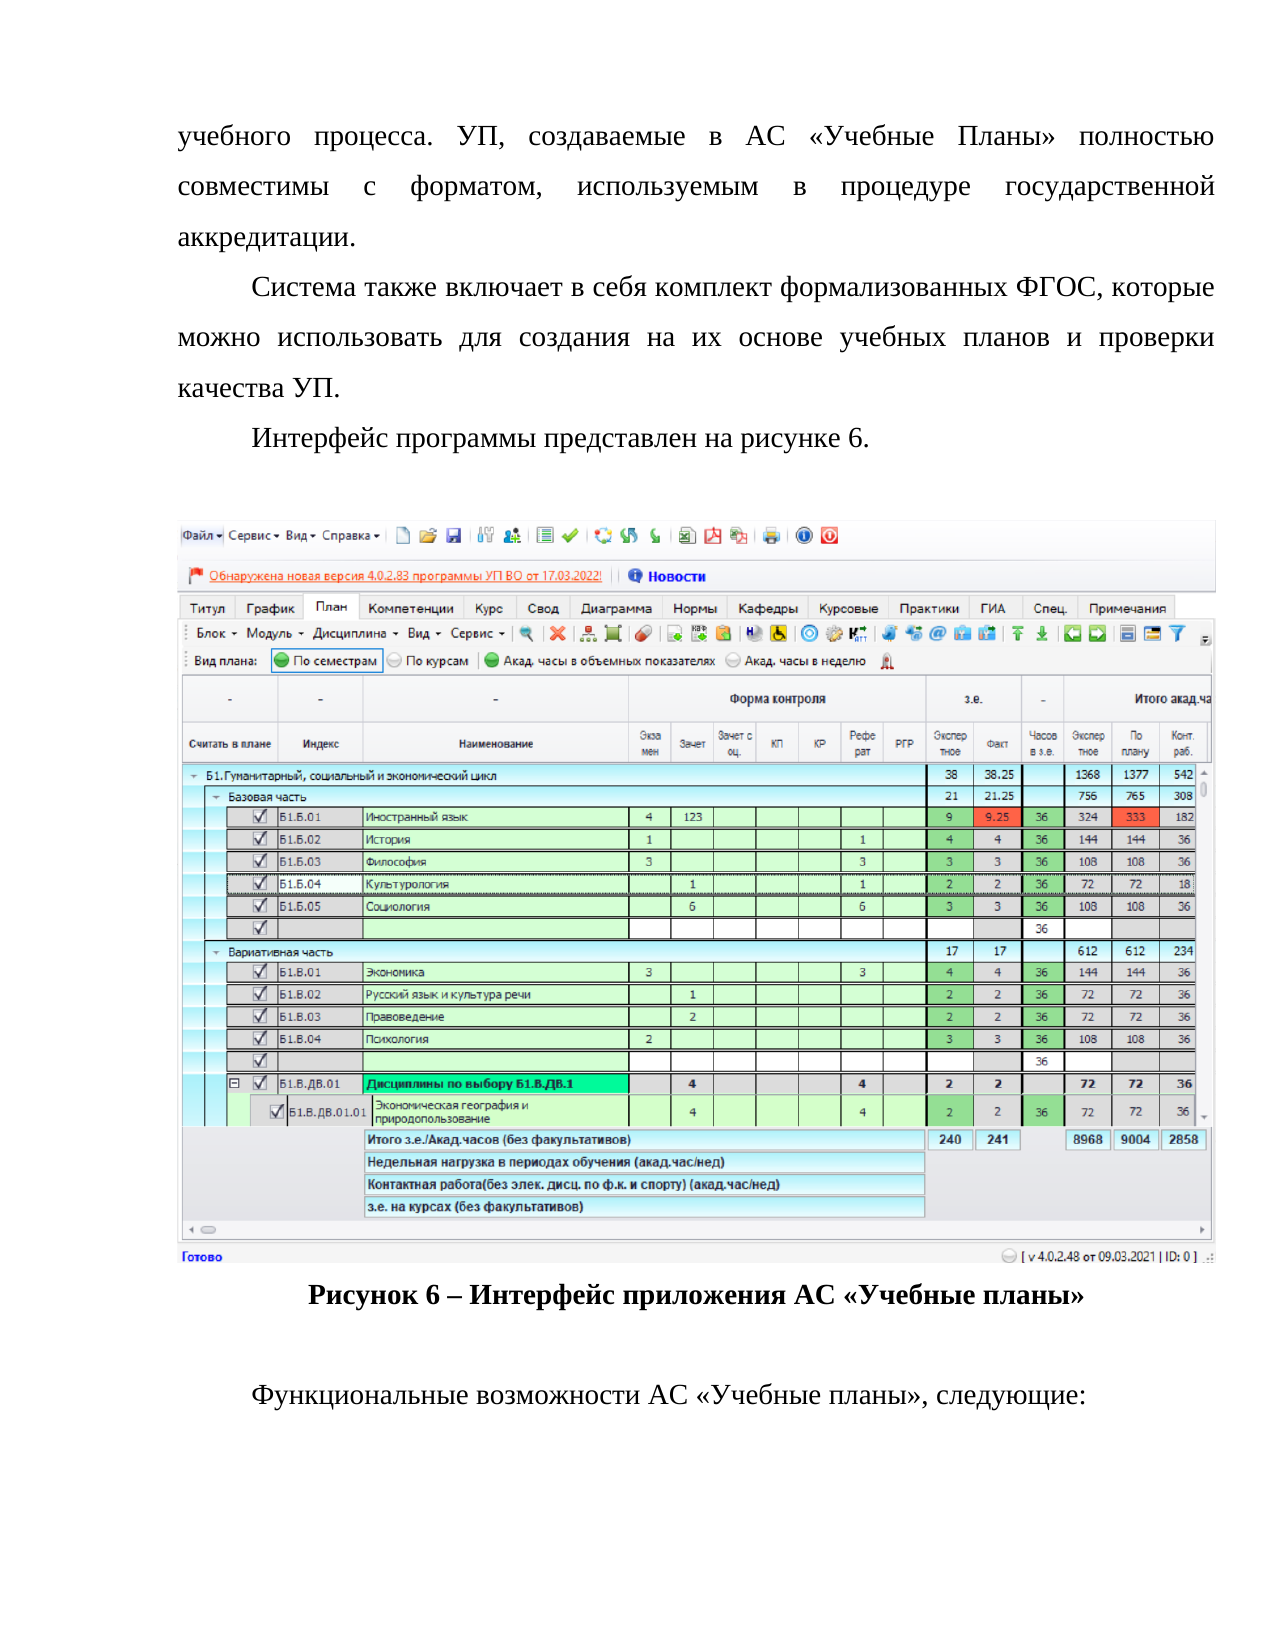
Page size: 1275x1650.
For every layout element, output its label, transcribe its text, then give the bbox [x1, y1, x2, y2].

picture [177, 520, 1216, 1263]
list Интерфейс программы представлен на рисунке 6. [177, 420, 1216, 453]
text Рисунок 6 – Интерфейс приложения АС «Учебные планы» [177, 1277, 1216, 1310]
list Функциональные возможности АС «Учебные планы», следующие: [177, 1377, 1216, 1411]
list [177, 118, 1216, 252]
list Система также включает в себя комплект формализованных ФГОС, которые можно использовать для создания на их основе учебных планов и проверки качества УП. [177, 269, 1216, 403]
